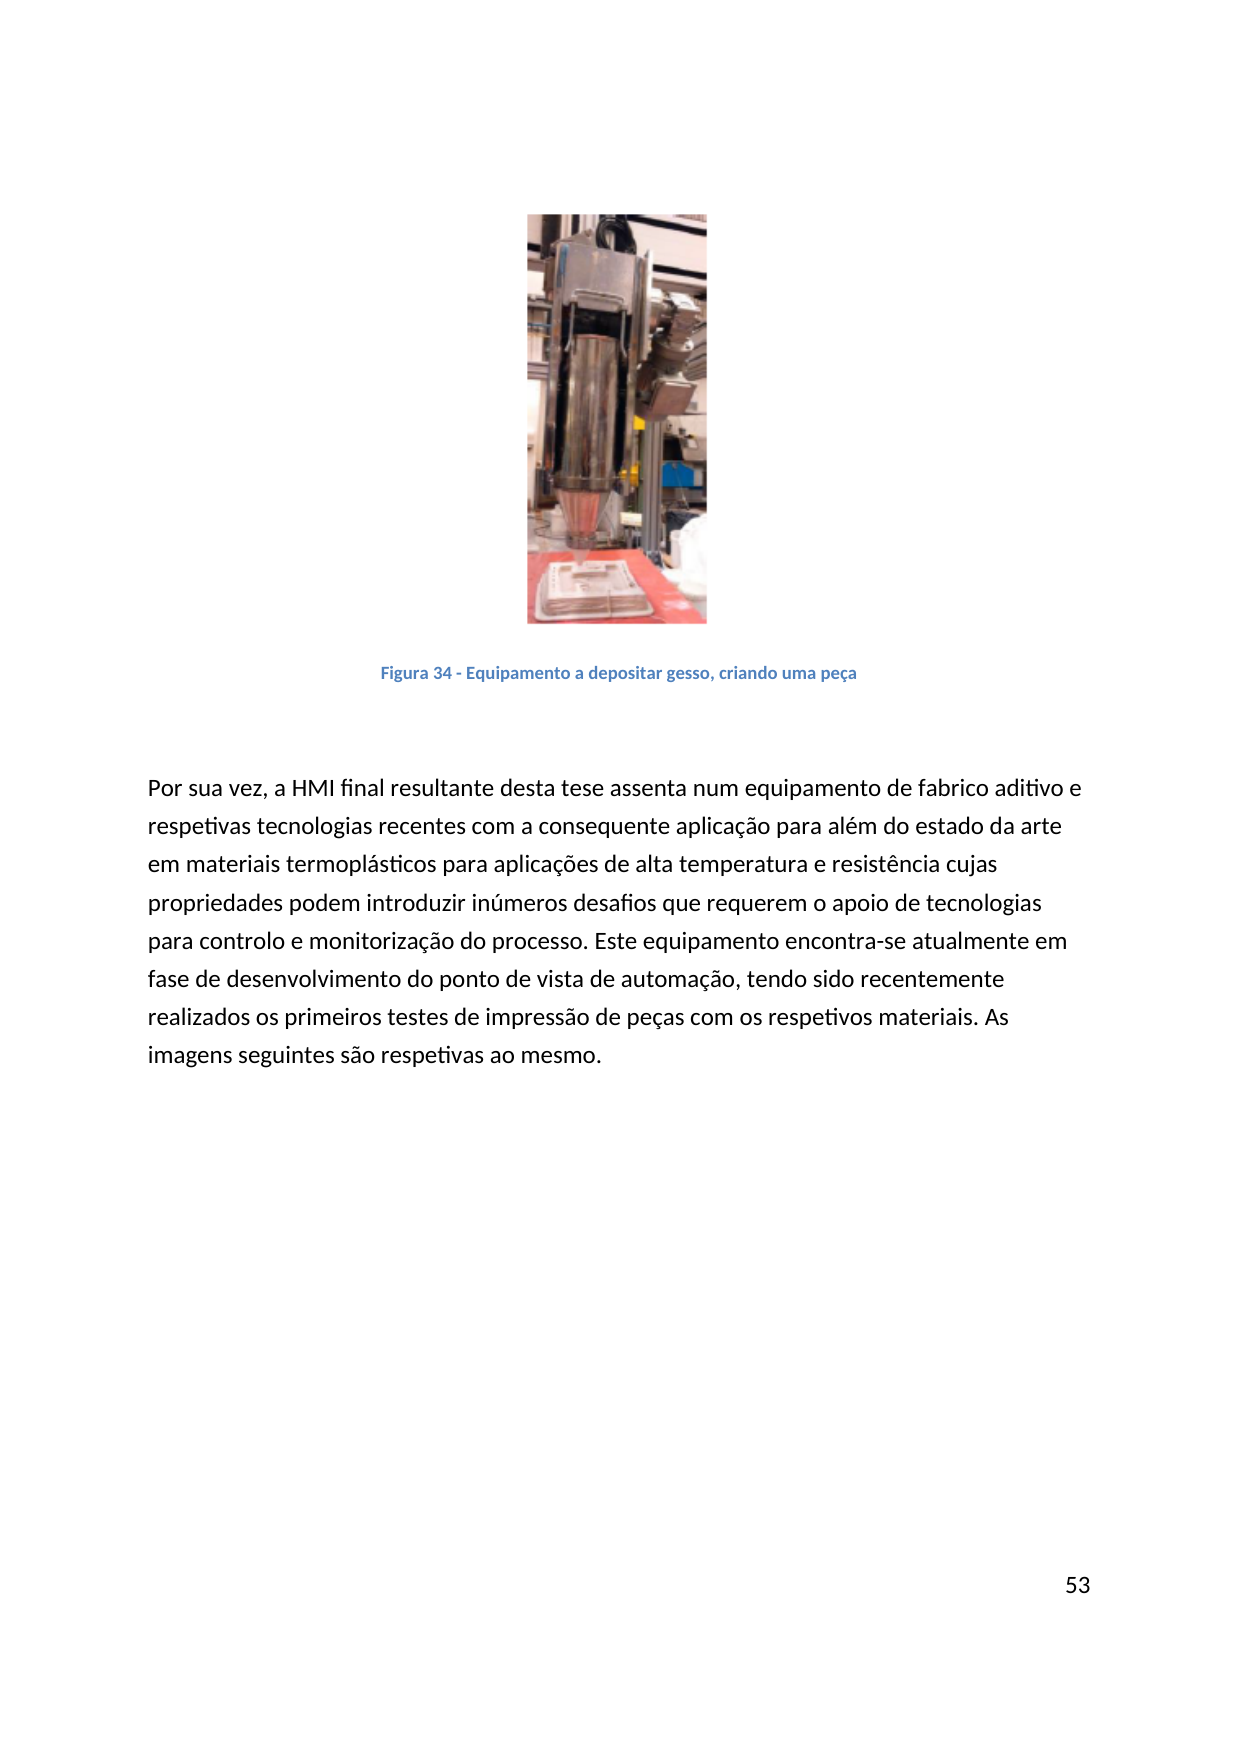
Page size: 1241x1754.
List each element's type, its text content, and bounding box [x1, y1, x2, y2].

text Por sua vez, a HMI final resultante desta tese assenta num equipamento de fabrico aditivo e respetivas tecnologias recentes com a consequente aplicação para além do estado da arte em materiais termoplásticos para aplicações de alta temperatura e resistência cujas propriedades podem introduzir inúmeros desafios que requerem o apoio de tecnologias para controlo e monitorização do processo. Este equipamento encontra-se atualmente em fase de desenvolvimento do ponto de vista de automação, tendo sido recentemente realizados os primeiros testes de impressão de peças com os respetivos materiais. As imagens seguintes são respetivas ao mesmo. [148, 772, 1090, 1070]
picture [526, 213, 712, 629]
